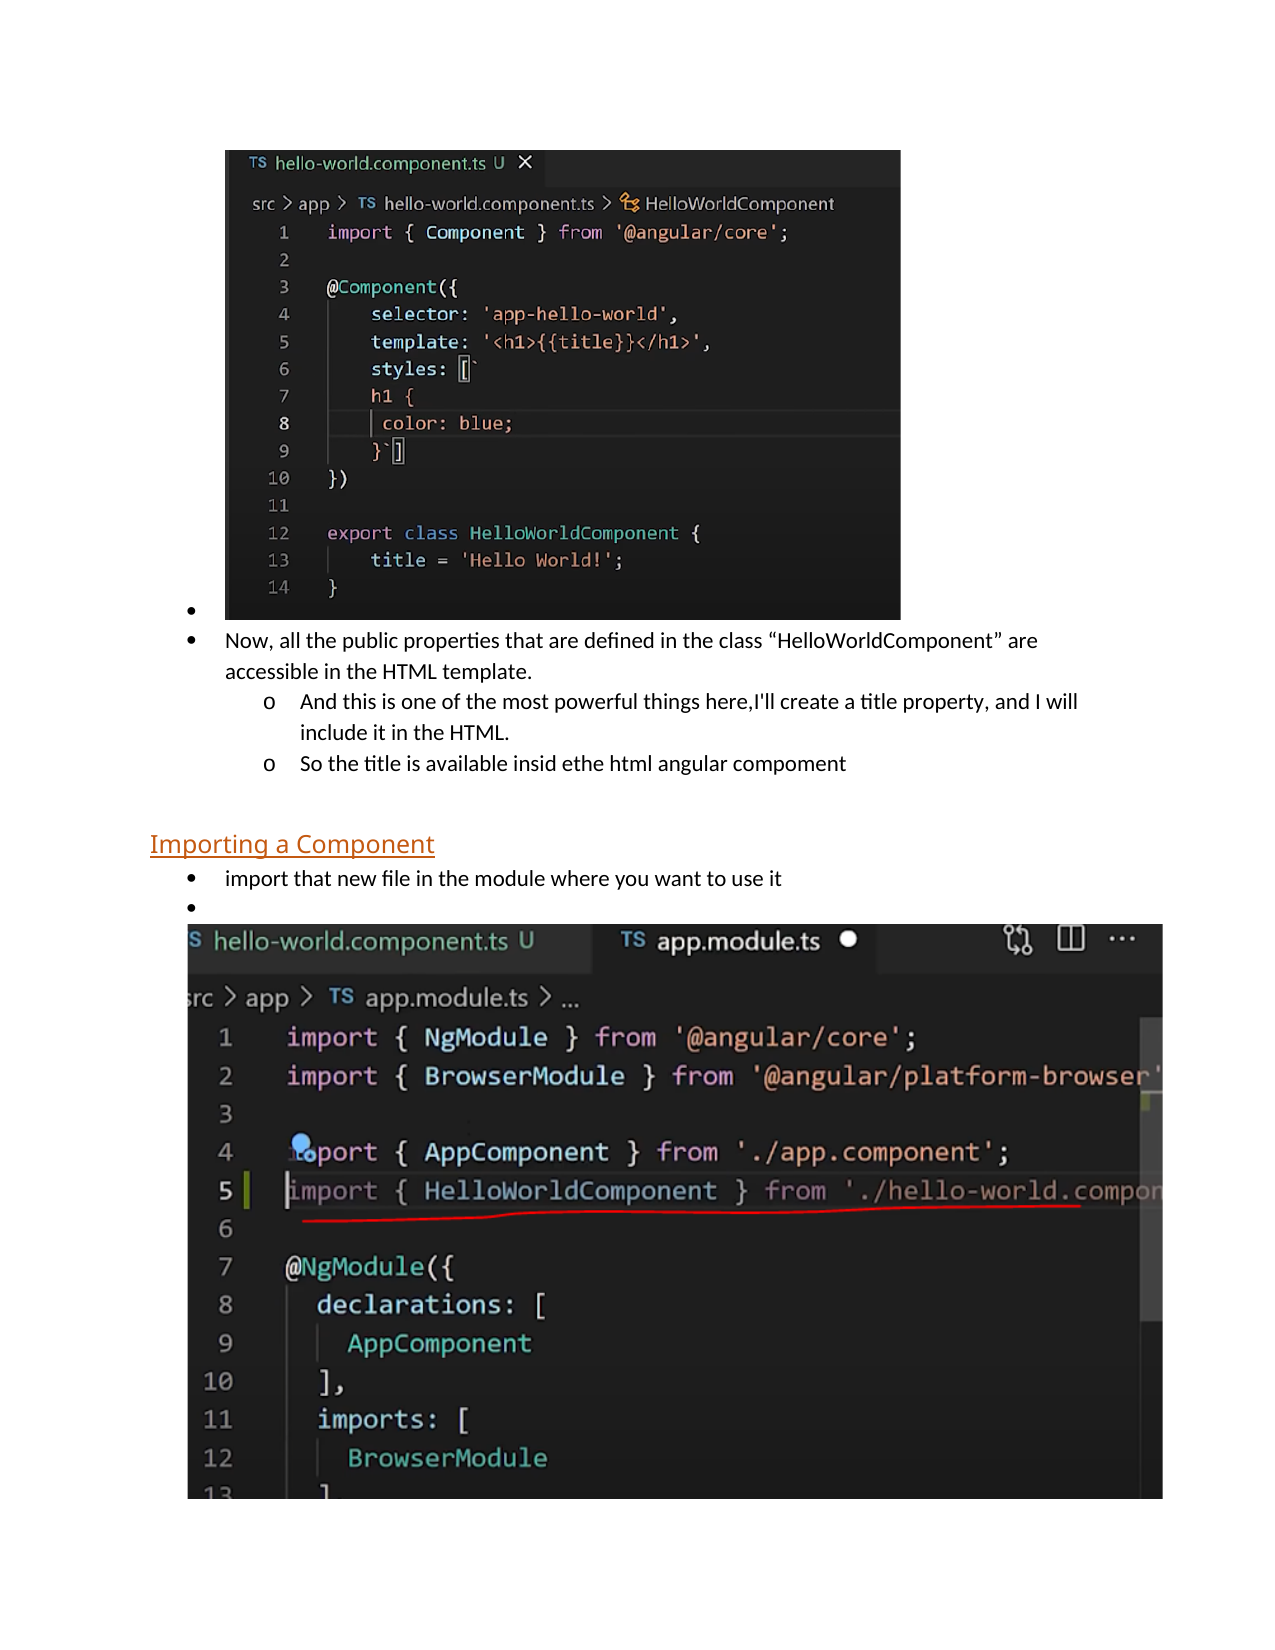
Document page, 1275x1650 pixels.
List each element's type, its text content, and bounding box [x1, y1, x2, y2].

list So the title is available insid ethe html angular compoment [262, 749, 1125, 808]
picture [187, 924, 1163, 1499]
list Now, all the public properties that are defined in the class “HelloWorldComponent” are accessible in the HTML template. [187, 627, 1125, 685]
picture [225, 150, 901, 620]
list And this is one of the most powerful things here,I'll create a title property, and I will include it in the HTML. [262, 687, 1125, 746]
subtitle Importing a Component [150, 827, 1125, 861]
list import that new file in the module where you want to use it [187, 864, 1125, 892]
